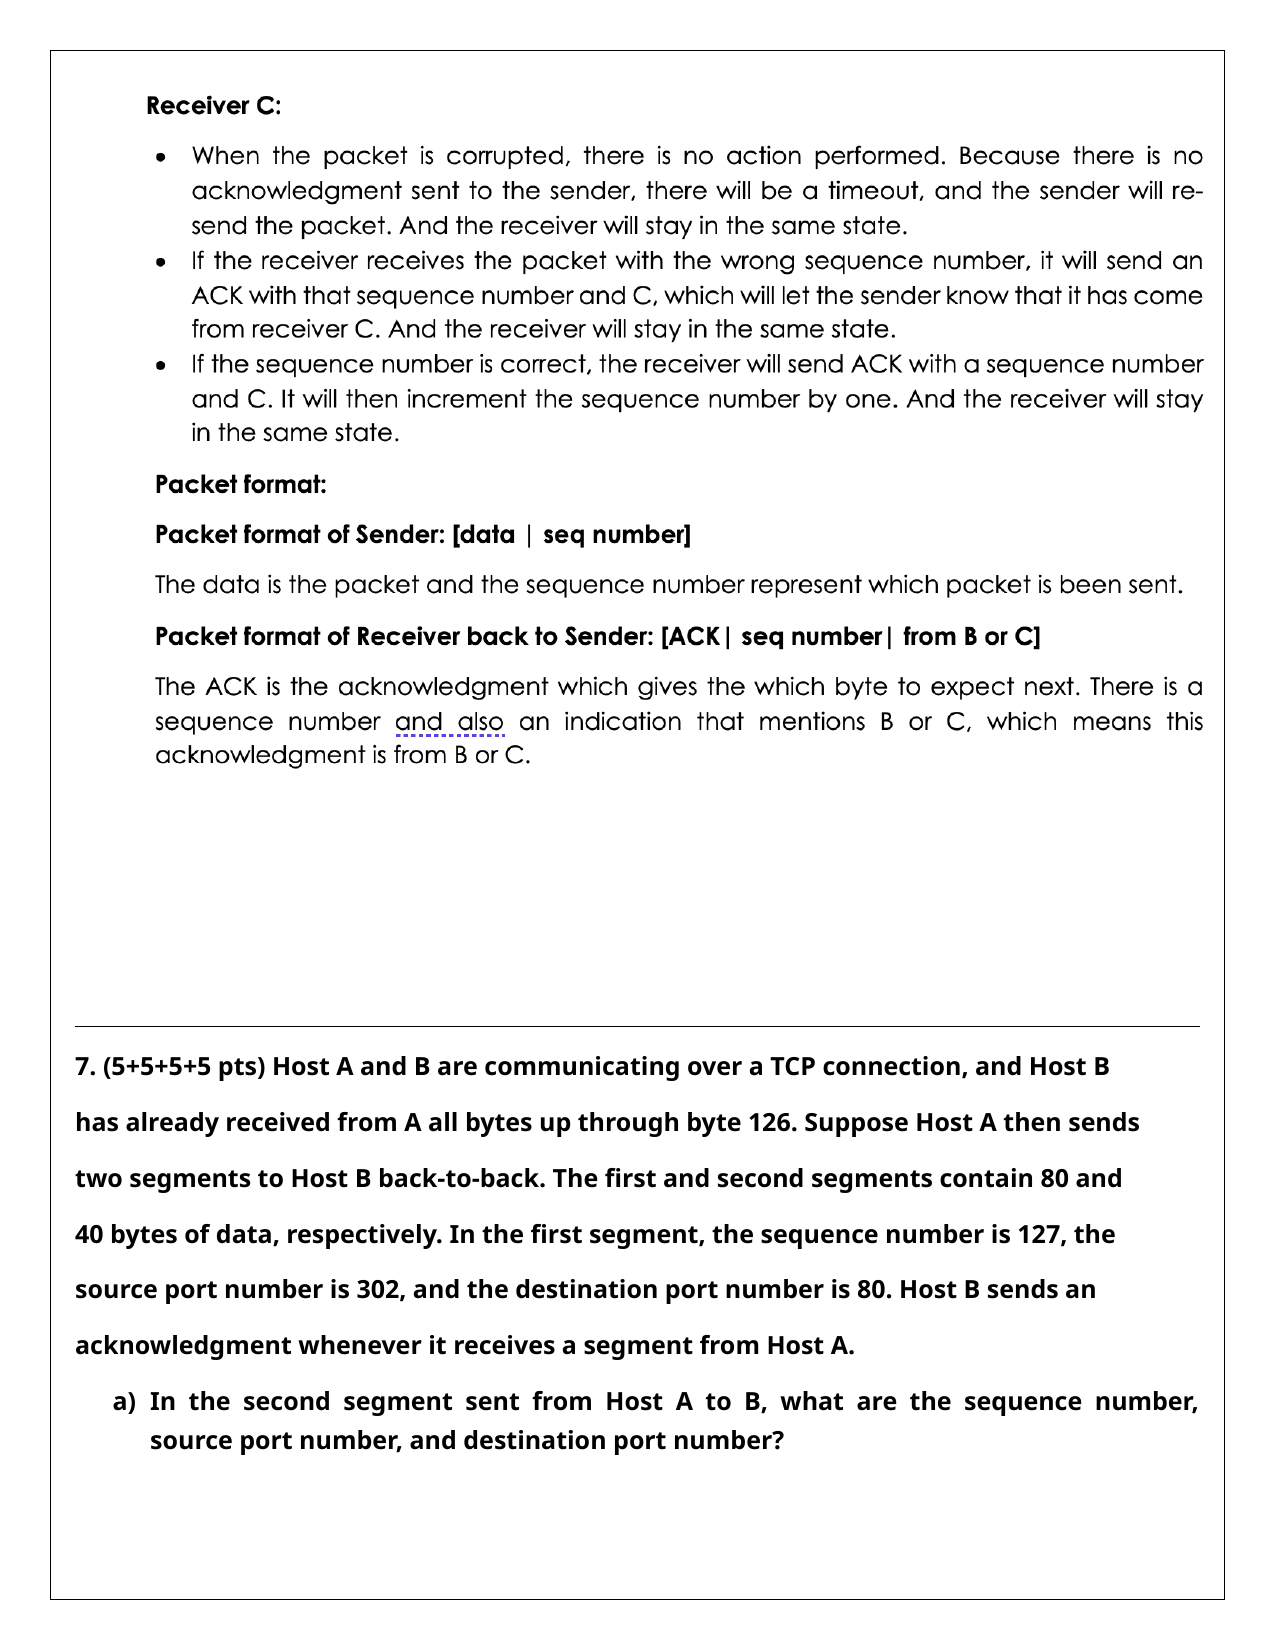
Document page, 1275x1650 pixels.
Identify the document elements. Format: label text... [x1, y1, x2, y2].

text 40 bytes of data, respectively. In the first segment, the sequence number is 127, the [75, 1216, 1200, 1250]
list In the second segment sent from Host A to B, what are the sequence number, source port number, and destination port number? [112, 1384, 1200, 1457]
picture [112, 75, 1219, 801]
text source port number is 302, and the destination port number is 80. Host B sends an [75, 1272, 1200, 1306]
text 7. (5+5+5+5 pts) Host A and B are communicating over a TCP connection, and Host B [75, 1049, 1200, 1083]
text two segments to Host B back-to-back. The first and second segments contain 80 and [75, 1160, 1200, 1194]
text has already received from A all bytes up through byte 126. Suppose Host A then sends [75, 1104, 1200, 1139]
text acknowledgment whenever it receives a segment from Host A. [75, 1328, 1200, 1362]
